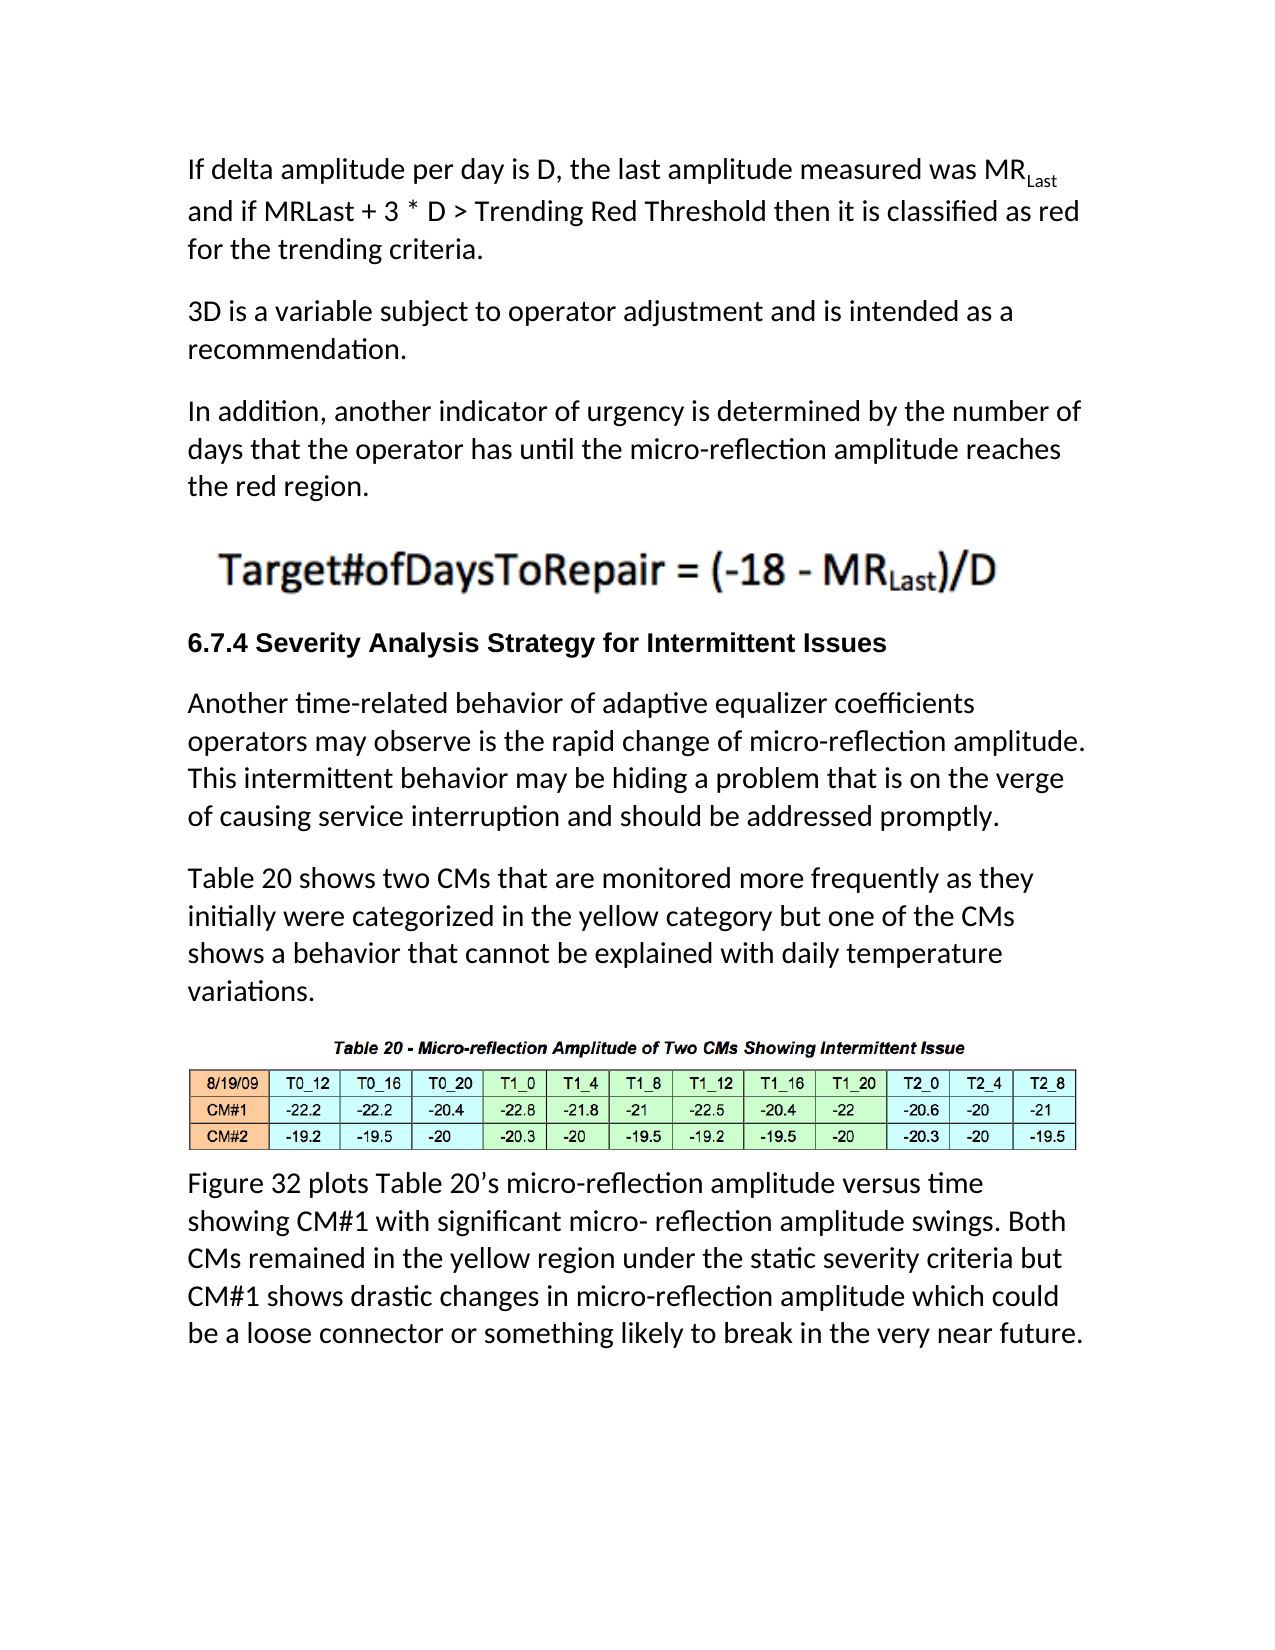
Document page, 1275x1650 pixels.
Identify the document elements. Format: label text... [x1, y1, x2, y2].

text 3D is a variable subject to operator adjustment and is intended as a recommendation. [187, 292, 1087, 367]
text In addition, another indicator of urgency is determined by the number of days that the operator has until the micro-reflection amplitude reaches the red region. [187, 392, 1087, 504]
text If delta amplitude per day is D, the last amplitude measured was MRLast and if MRLast + 3 * D > Trending Red Threshold then it is classified as red for the trending criteria. [187, 150, 1087, 267]
picture [187, 1033, 1088, 1164]
picture [187, 529, 1088, 628]
text Another time-related behavior of adaptive equalizer coefficients operators may observe is the rapid change of micro-reflection amplitude. This intermittent behavior may be hiding a problem that is on the verge of causing service interruption and should be addressed promptly. [187, 684, 1087, 834]
text Table 20 shows two CMs that are monitored more frequently as they initially were categorized in the yellow category but one of the CMs shows a behavior that cannot be explained with daily temperature variations. [187, 859, 1087, 1009]
text Figure 32 plots Table 20’s micro-reflection amplitude versus time showing CM#1 with significant micro- reflection amplitude swings. Both CMs remained in the yellow region under the static severity criteria but CM#1 shows drastic changes in micro-reflection amplitude which could be a loose connector or something likely to break in the very near future. [187, 1164, 1087, 1351]
text 6.7.4 Severity Analysis Strategy for Intermittent Issues [187, 628, 1087, 659]
